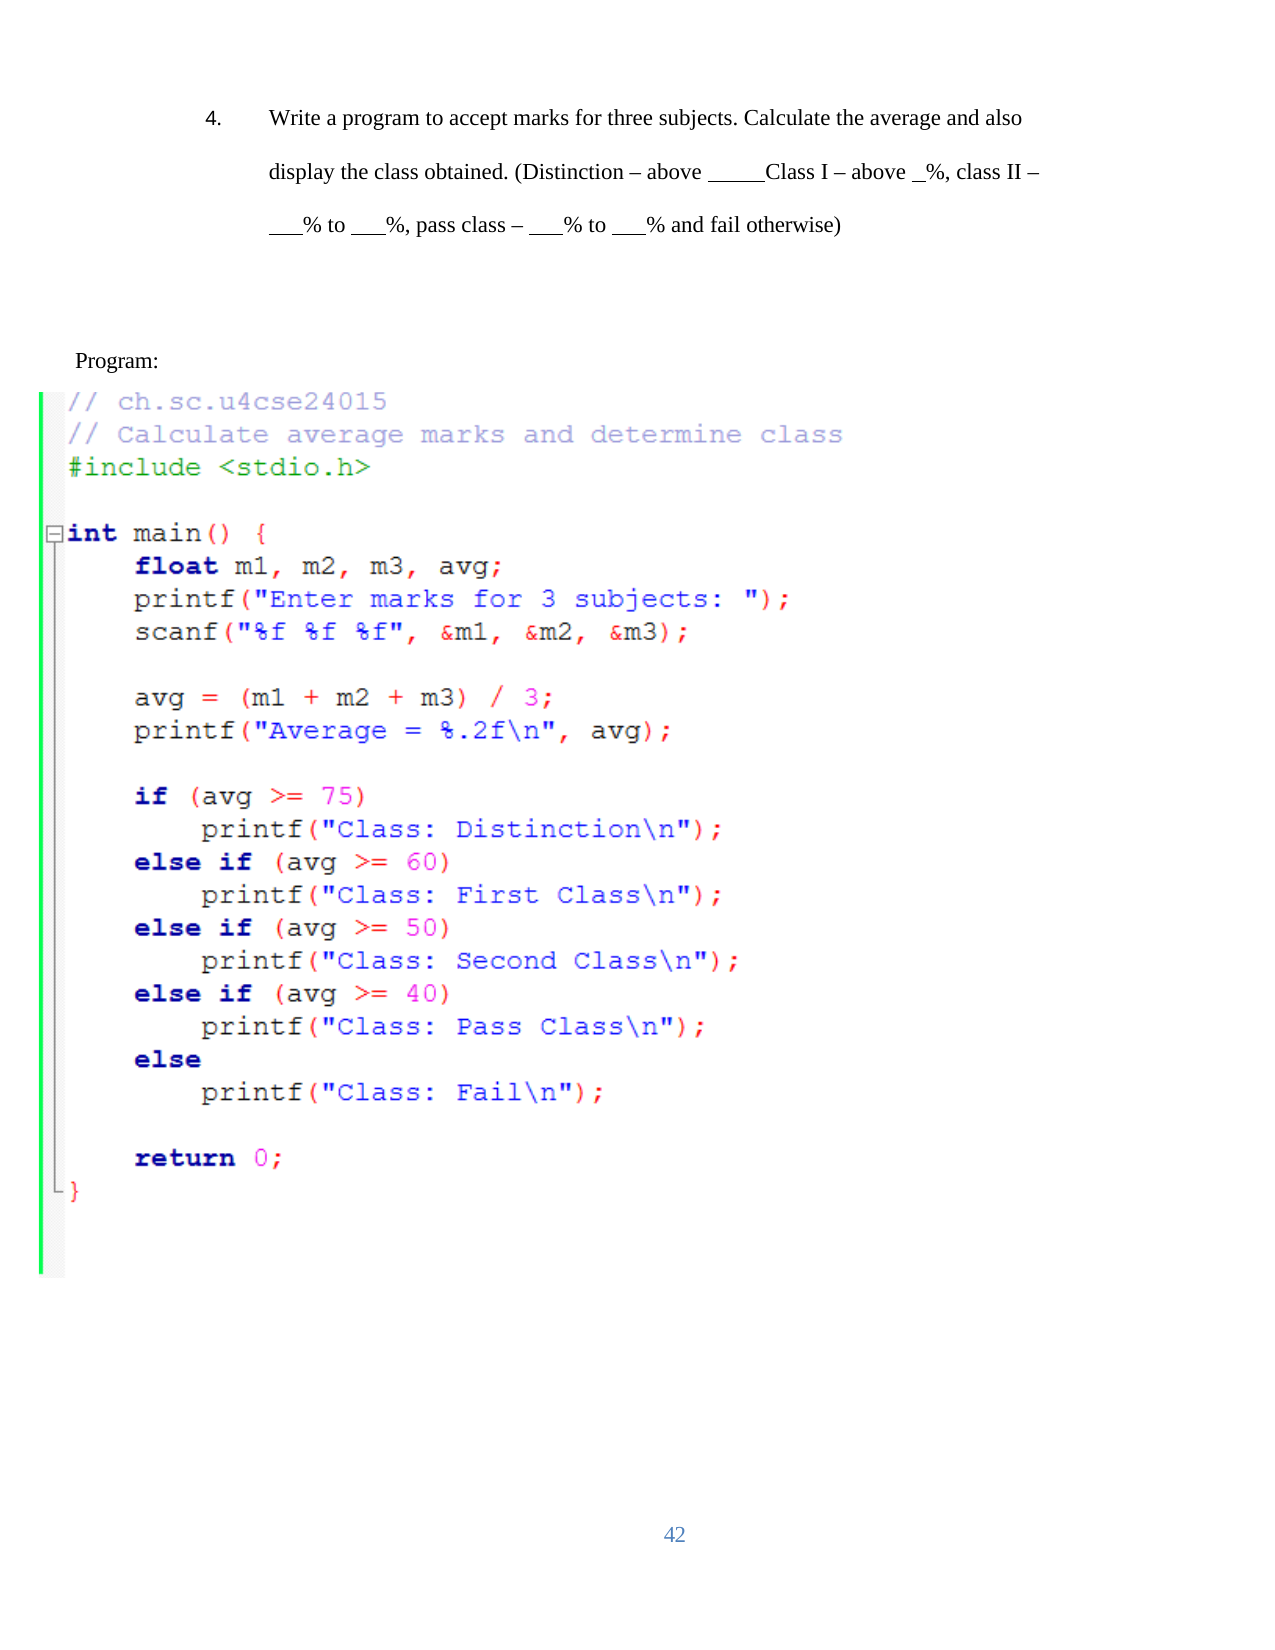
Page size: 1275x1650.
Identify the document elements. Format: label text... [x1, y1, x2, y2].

text % to %, pass class – % to % and fail otherwise) [268, 211, 1275, 237]
picture [37, 392, 919, 1277]
list Write a program to accept marks for three subjects. Calculate the average and also display the class obtained. (Distinction – above Class I – above %, class II – [205, 103, 1039, 184]
text Program: [75, 347, 1275, 373]
